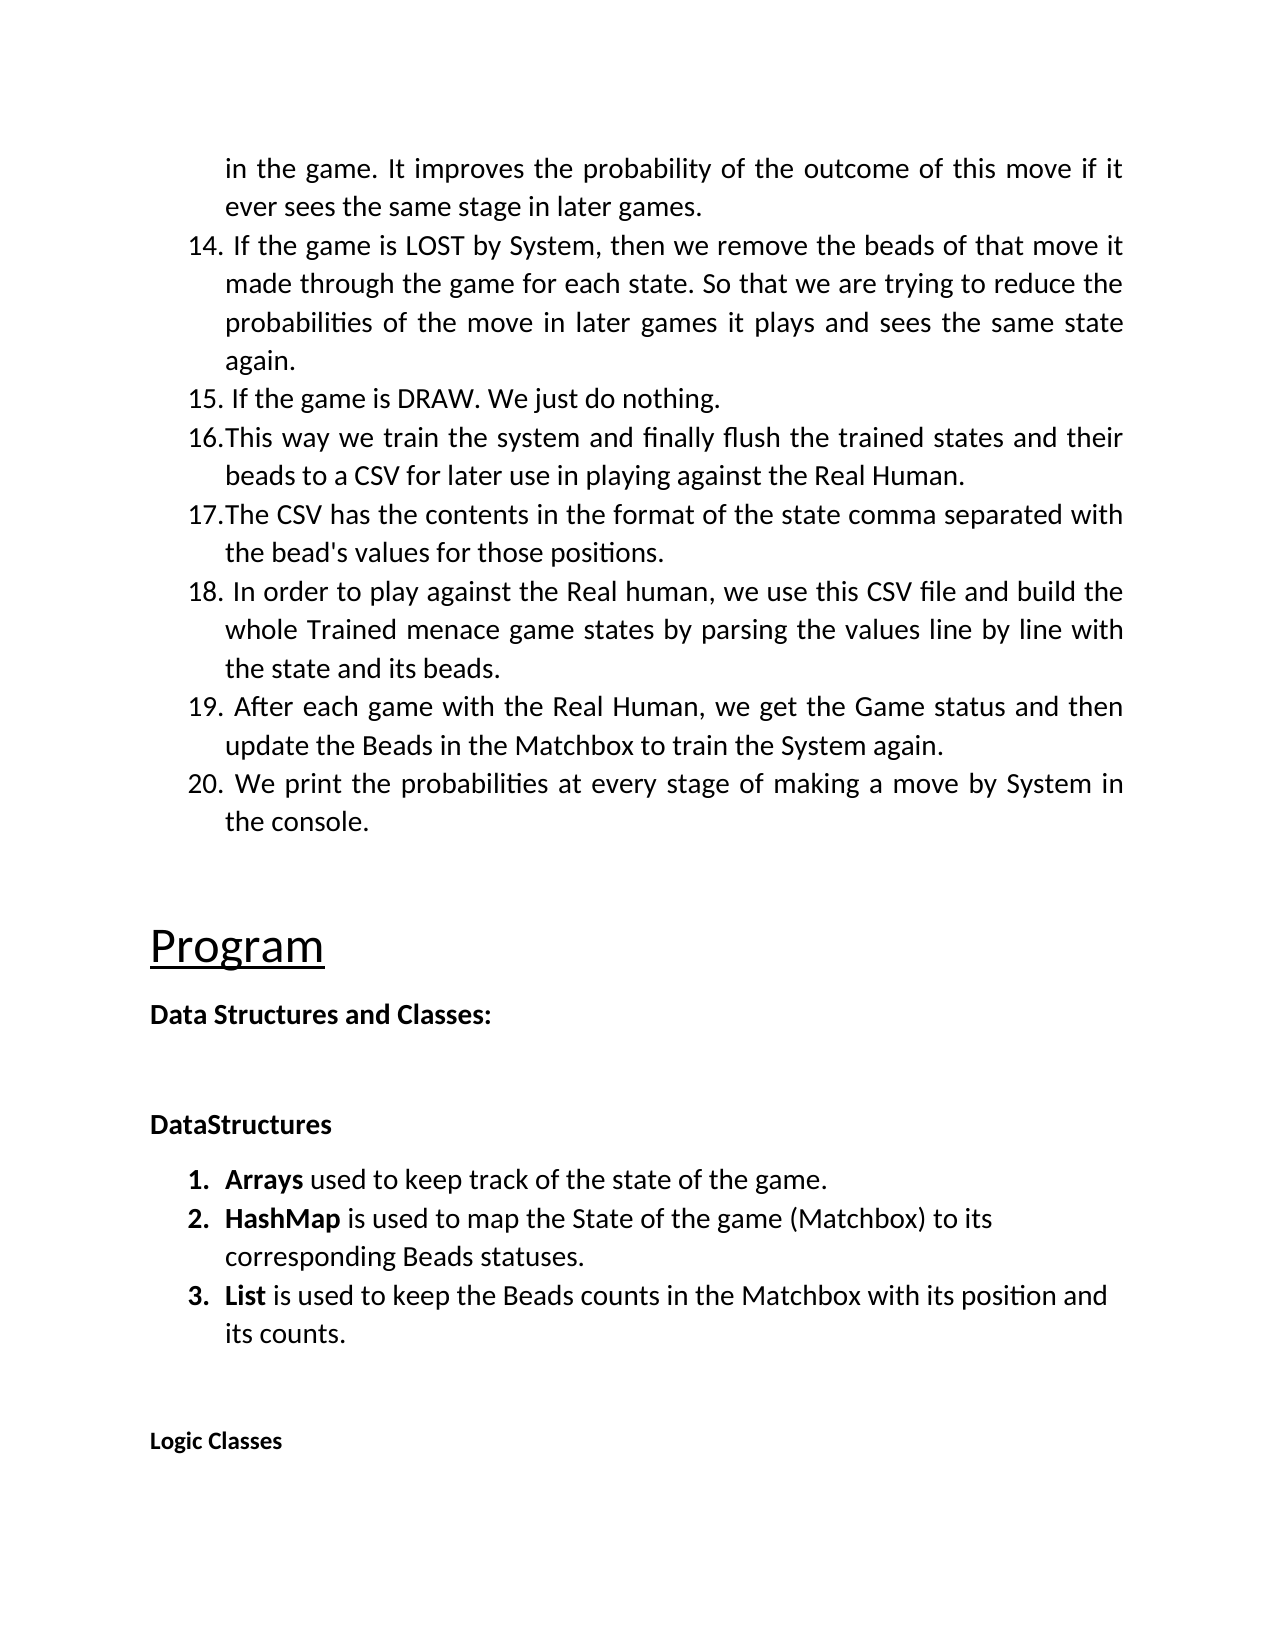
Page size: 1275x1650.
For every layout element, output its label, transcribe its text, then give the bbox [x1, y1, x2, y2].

text DataStructures [150, 1106, 1125, 1142]
list List is used to keep the Beads counts in the Matchbox with its position and its counts. [187, 1277, 1125, 1351]
list This way we train the system and finally flush the trained states and their beads to a CSV for later use in playing against the Real Human. [187, 419, 1125, 493]
list HashMap is used to map the State of the game (Matchbox) to its corresponding Beads statuses. [187, 1200, 1125, 1274]
list If the game is LOST by System, then we remove the beads of that move it made through the game for each state. So that we are trying to reduce the probabilities of the move in later games it plays and sees the same state again. [187, 227, 1125, 378]
list The CSV has the contents in the format of the state comma separated with the bead's values for those positions. [187, 496, 1125, 570]
text Logic Classes [150, 1425, 1125, 1456]
text Data Structures and Classes: [150, 996, 1125, 1032]
list After each game with the Real Human, we get the Game status and then update the Beads in the Matchbox to train the System again. [187, 688, 1125, 762]
list In order to play against the Real human, we use this CSV file and build the whole Trained menace game states by parsing the values line by line with the state and its beads. [187, 573, 1125, 685]
list If the game is DRAW. We just do nothing. [187, 381, 1125, 416]
list Arrays used to keep track of the state of the game. [187, 1161, 1125, 1197]
list We print the probabilities at every stage of making a move by System in the console. [187, 765, 1125, 839]
text Program [150, 914, 1125, 975]
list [187, 150, 1125, 224]
